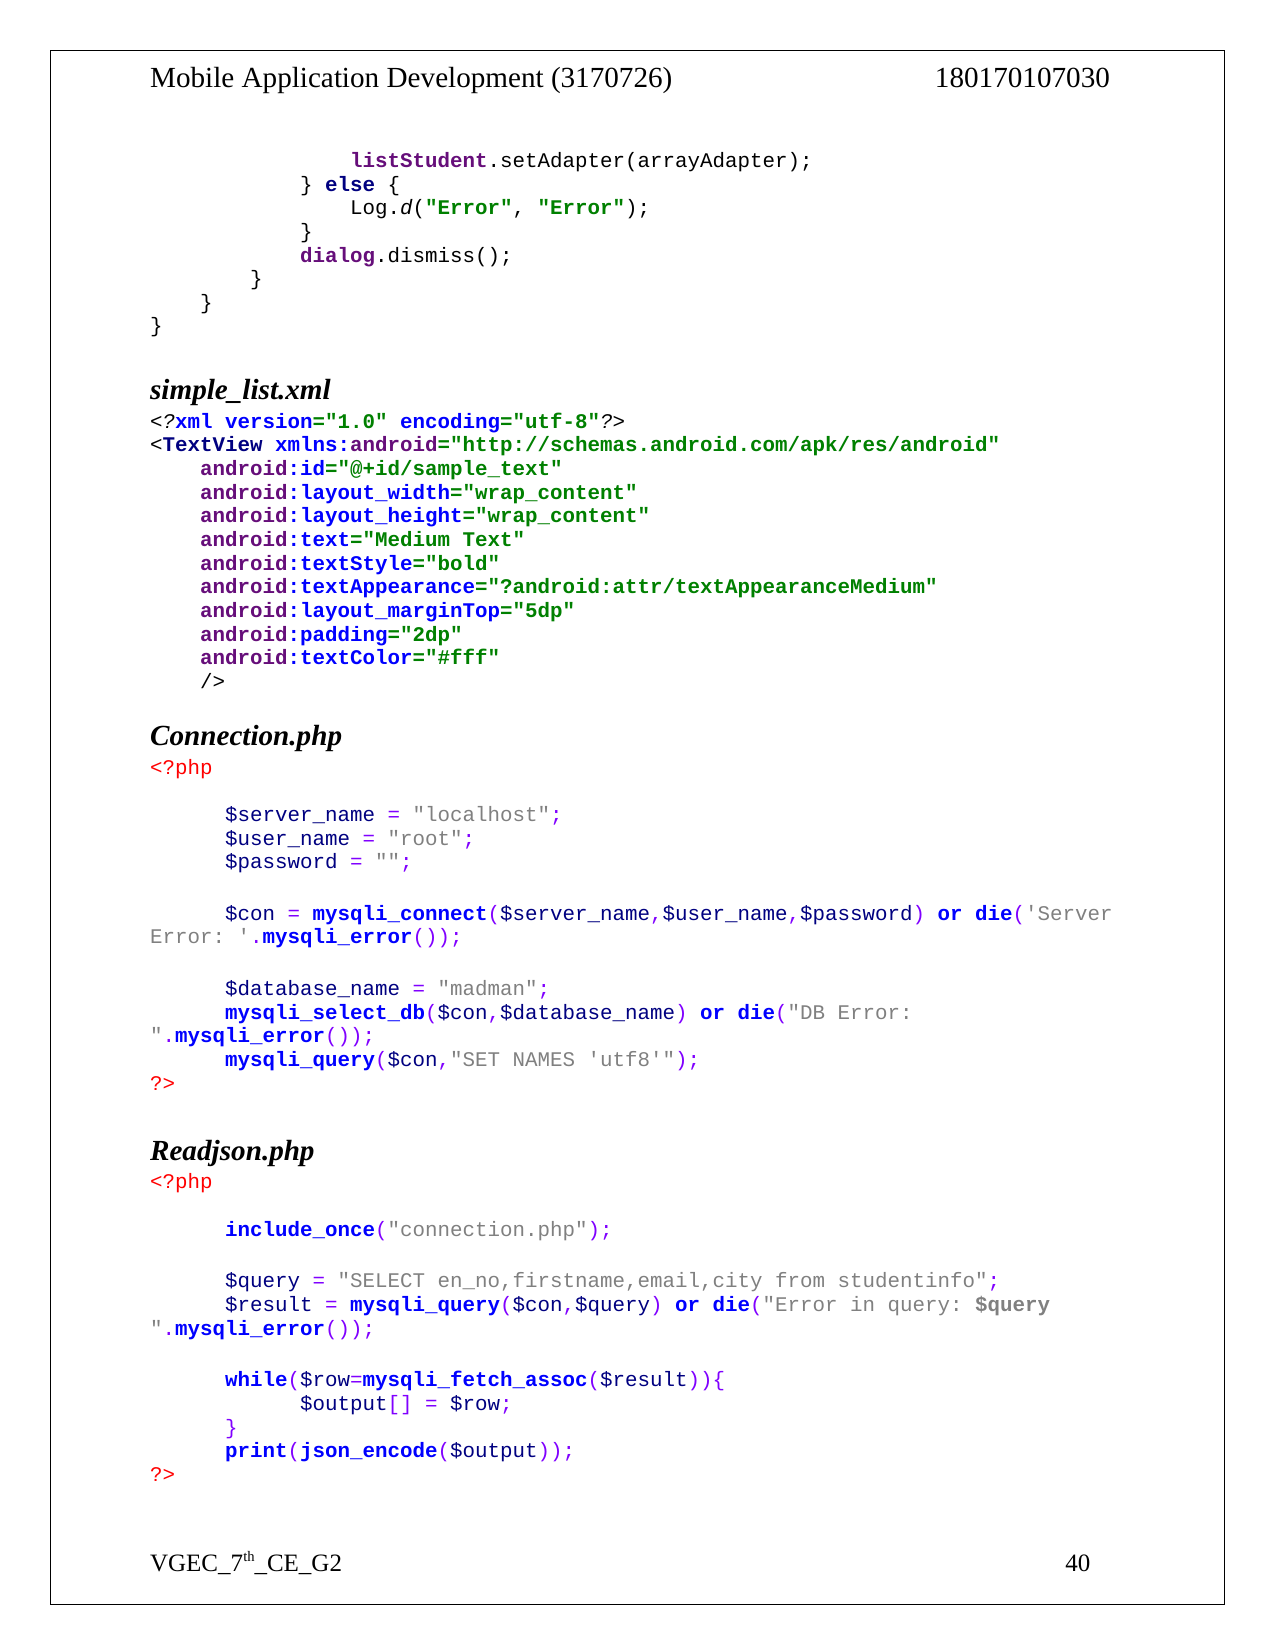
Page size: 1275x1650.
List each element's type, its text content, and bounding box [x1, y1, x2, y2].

text simple_list.xml [150, 372, 1125, 406]
text Readjson.php [150, 1133, 1125, 1167]
text $con = mysqli_connect($server_name,$user_name,$password) or die('Server Error: '.mysqli_error()); [150, 903, 1125, 950]
text $result = mysqli_query($con,$query) or die("Error in query: $query ".mysqli_error()); [150, 1294, 1125, 1341]
text <?xml version="1.0" encoding="utf-8"?> <TextView xmlns:android="http://schemas.android.com/apk/res/android" android:id="@+id/sample_text" android:layout_width="wrap_content" android:layout_height="wrap_content" android:text="Medium Text" android:textStyle="bold" android:textAppearance="?android:attr/textAppearanceMedium" android:layout_marginTop="5dp" android:padding="2dp" android:textColor="#fff" /> [150, 411, 1125, 694]
text <?php [150, 757, 1125, 780]
text } [150, 1417, 1125, 1440]
text Connection.php [150, 718, 1125, 752]
text $server_name = "localhost"; [150, 804, 1125, 828]
text $database_name = "madman"; [150, 978, 1125, 1002]
text ?> [150, 1464, 1125, 1488]
text while($row=mysqli_fetch_assoc($result)){ [150, 1369, 1125, 1393]
text $user_name = "root"; [150, 828, 1125, 851]
text $output[] = $row; [150, 1393, 1125, 1417]
text mysqli_query($con,"SET NAMES 'utf8'"); [150, 1049, 1125, 1073]
text $query = "SELECT en_no,firstname,email,city from studentinfo"; [150, 1271, 1125, 1294]
text <?php [150, 1172, 1125, 1195]
text $password = ""; [150, 851, 1125, 875]
text mysqli_select_db($con,$database_name) or die("DB Error: ".mysqli_error()); [150, 1002, 1125, 1049]
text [150, 150, 1125, 339]
text ?> [150, 1073, 1125, 1096]
text print(json_encode($output)); [150, 1440, 1125, 1464]
text include_once("connection.php"); [150, 1219, 1125, 1242]
